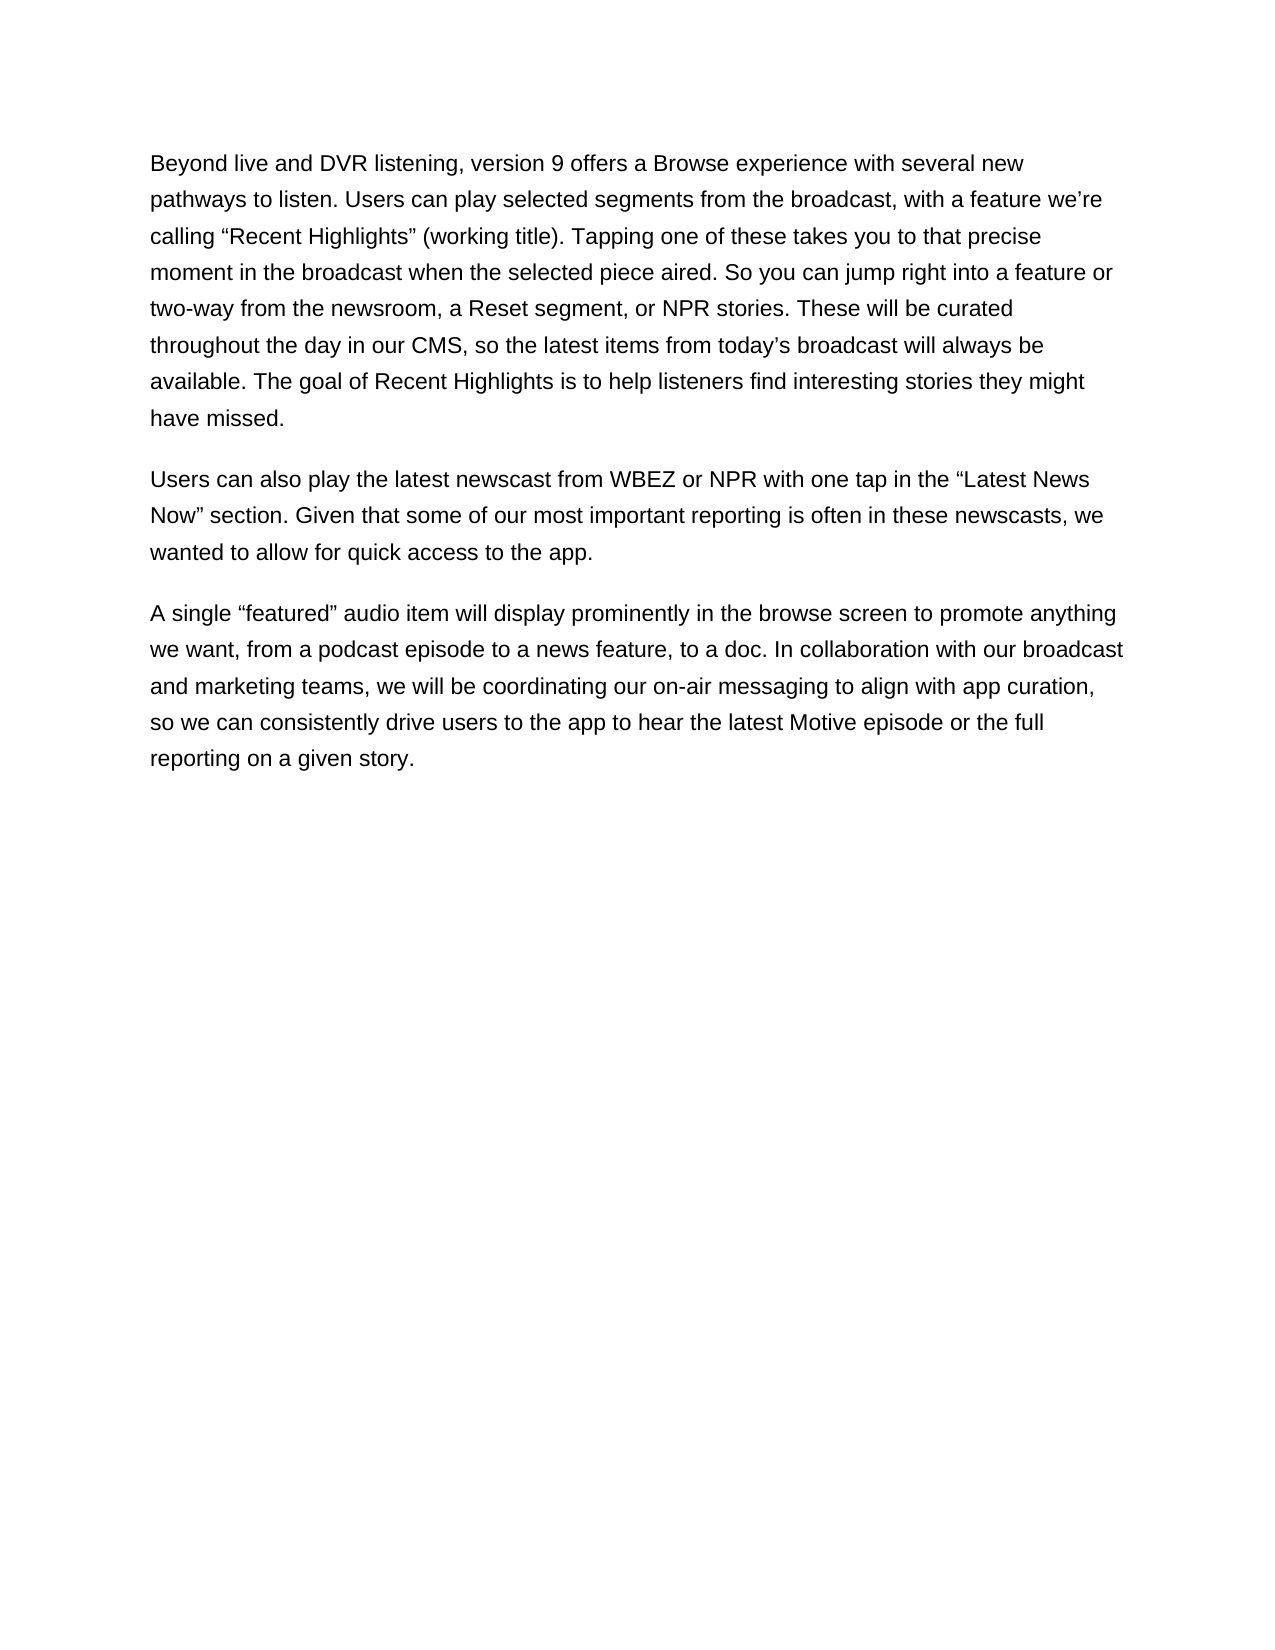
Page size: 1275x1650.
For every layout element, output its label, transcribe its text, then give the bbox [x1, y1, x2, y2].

text A single “featured” audio item will display prominently in the browse screen to promote anything we want, from a podcast episode to a news feature, to a doc. In collaboration with our broadcast and marketing teams, we will be coordinating our on-air messaging to align with app curation, so we can consistently drive users to the app to hear the latest Motive episode or the full reporting on a given story. [150, 600, 1125, 772]
text Beyond live and DVR listening, version 9 offers a Browse experience with several new pathways to listen. Users can play selected segments from the broadcast, with a feature we’re calling “Recent Highlights” (working title). Tapping one of these takes you to that precise moment in the broadcast when the selected piece aired. So you can jump right into a feature or two-way from the newsroom, a Reset segment, or NPR stories. These will be curated throughout the day in our CMS, so the latest items from today’s broadcast will always be available. The goal of Recent Highlights is to help listeners find interesting stories they might have missed. [150, 150, 1125, 431]
text Users can also play the latest newscast from WBEZ or NPR with one tap in the “Latest News Now” section. Given that some of our most important reporting is often in these newscasts, we wanted to allow for quick access to the app. [150, 466, 1125, 565]
